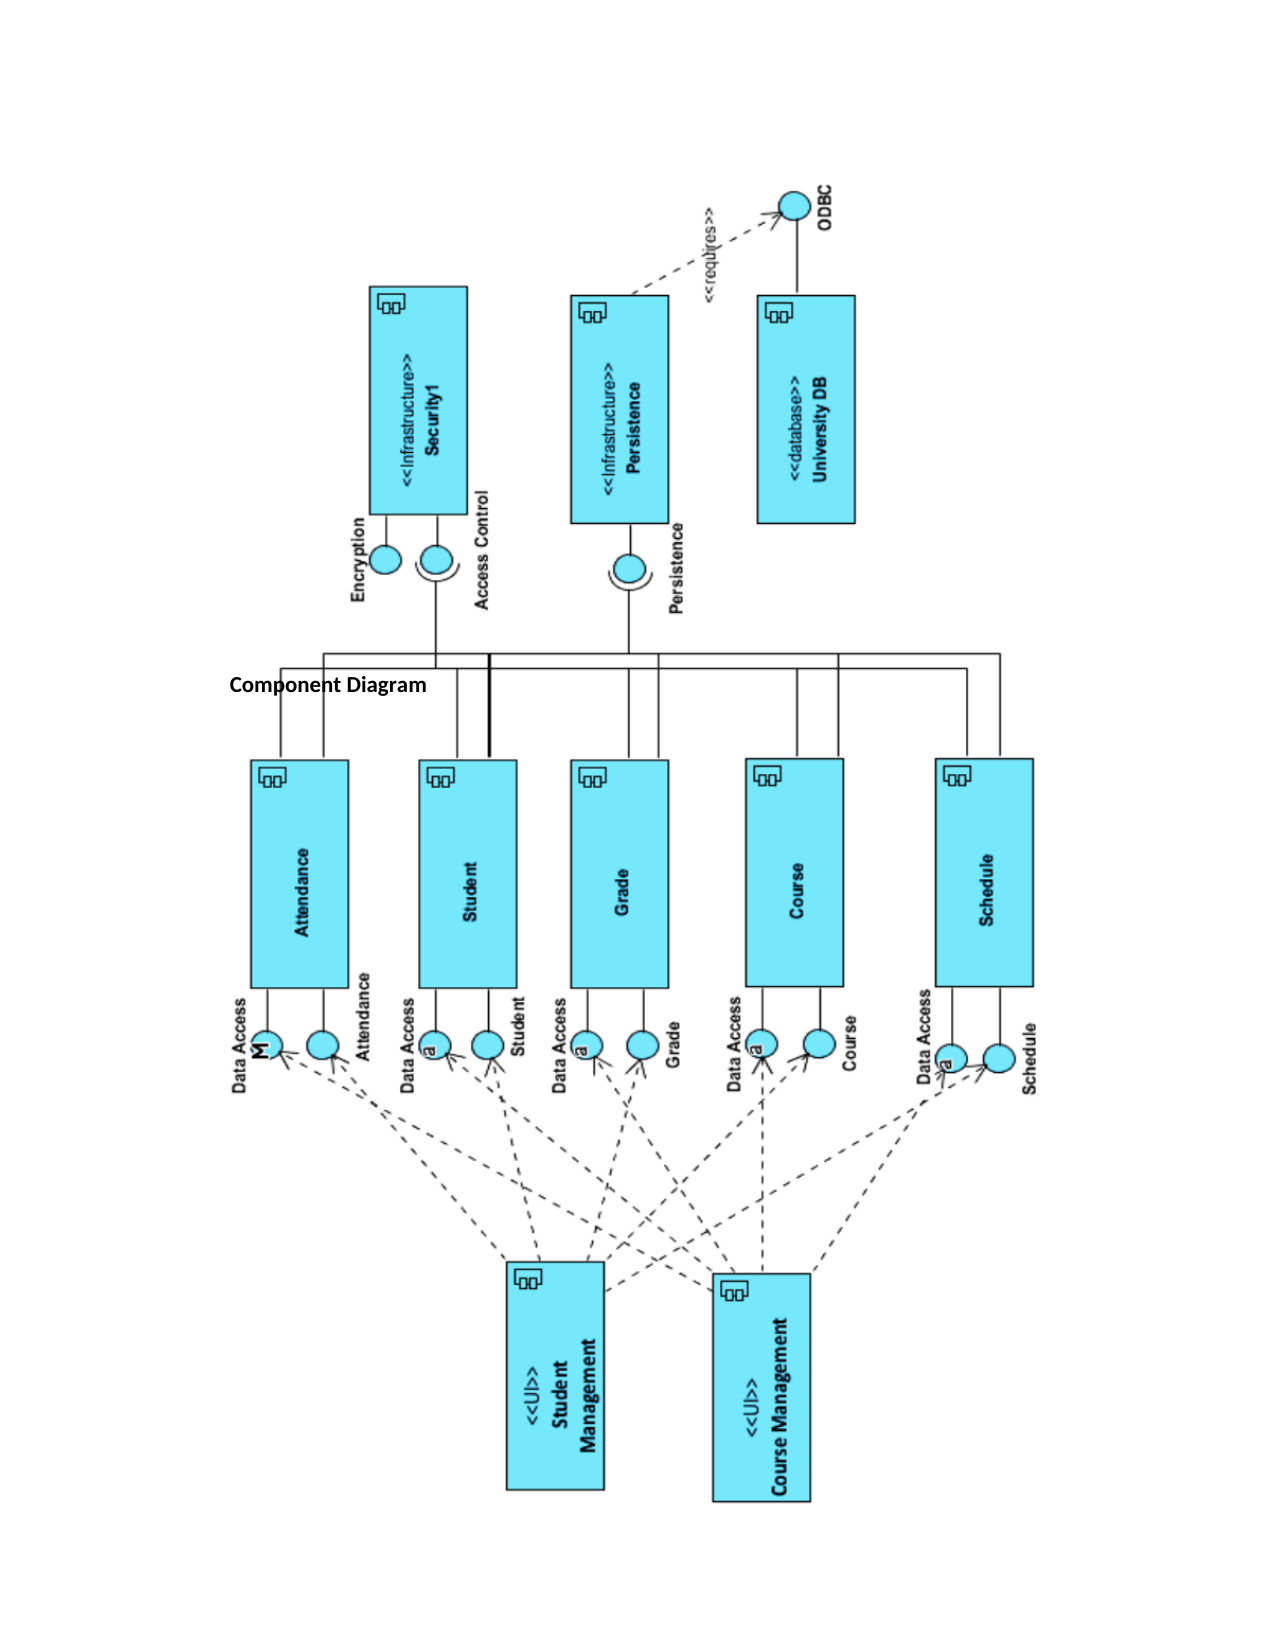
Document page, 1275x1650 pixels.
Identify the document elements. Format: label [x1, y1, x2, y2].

picture [221, 172, 1055, 1515]
